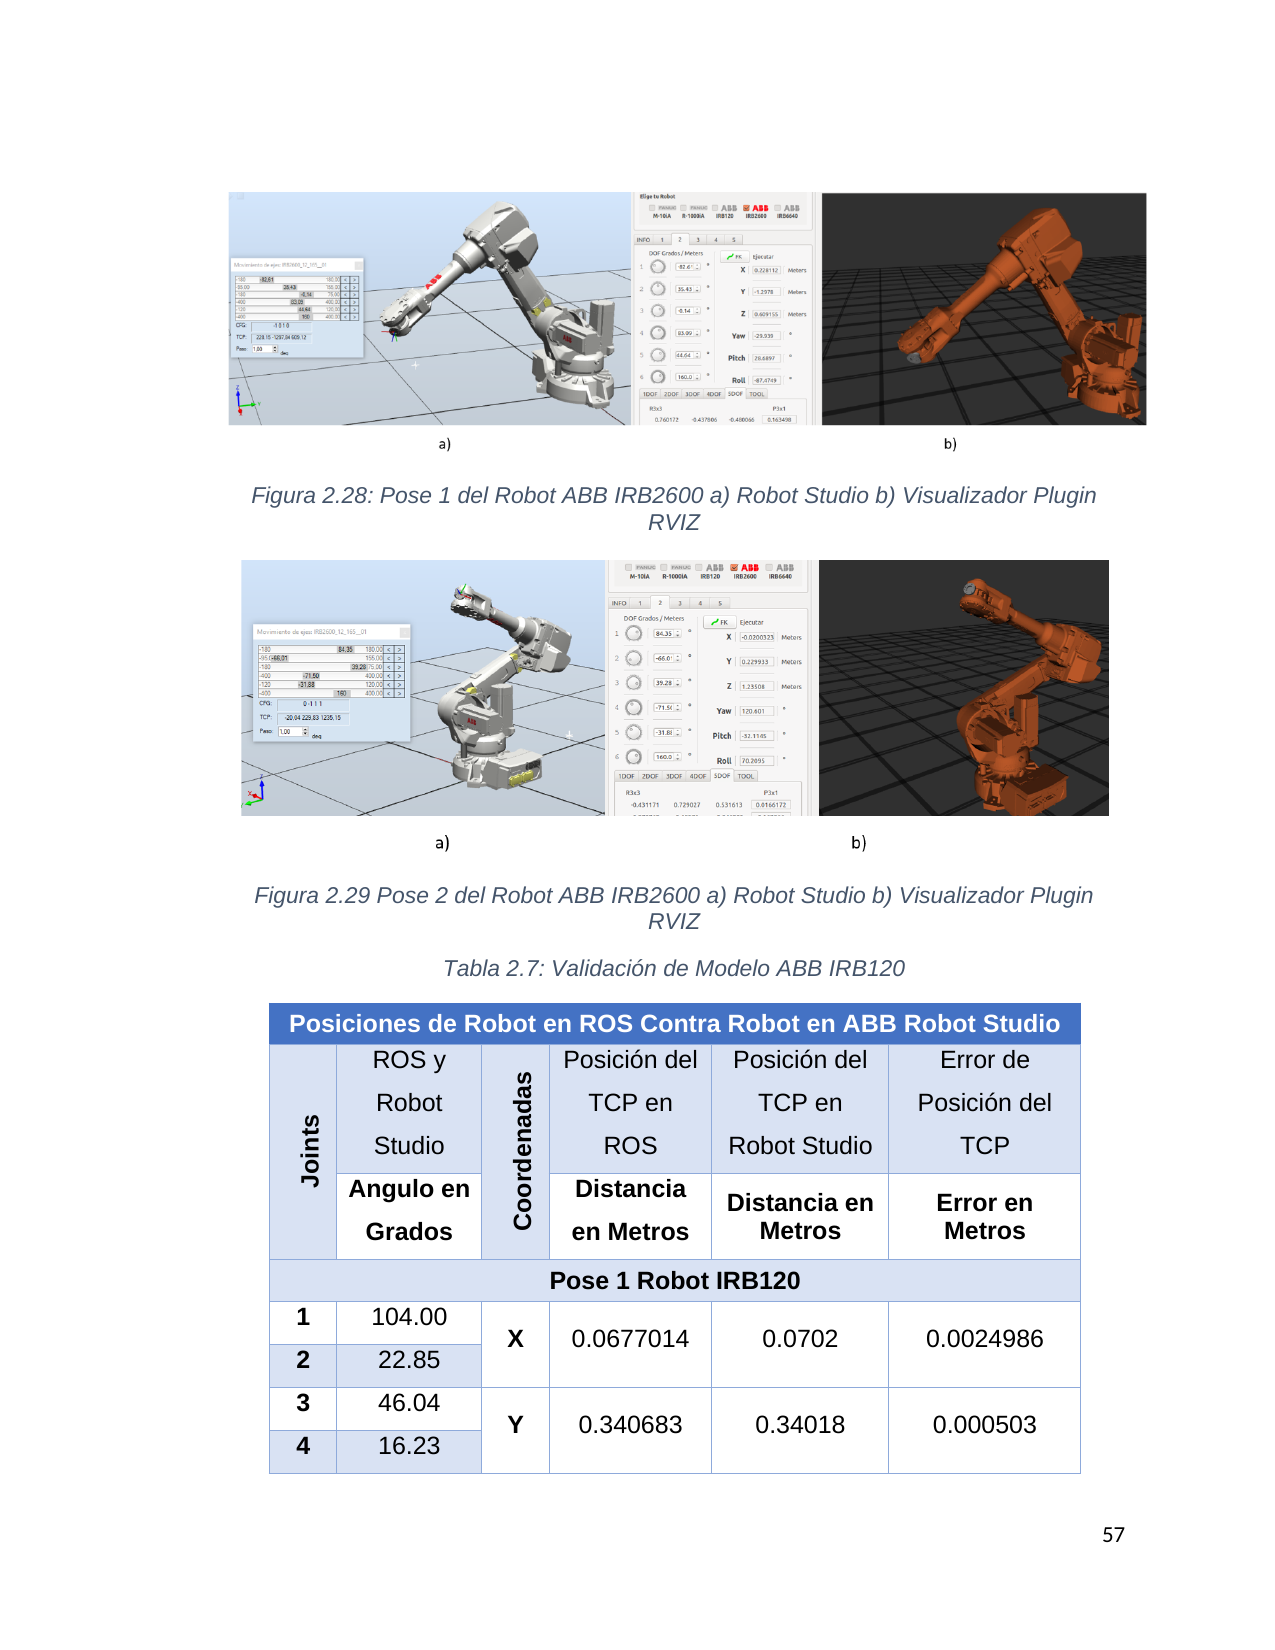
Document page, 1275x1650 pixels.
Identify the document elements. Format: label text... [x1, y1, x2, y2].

table_cell Joints [270, 1045, 336, 1259]
table_cell 22.85 [337, 1345, 481, 1387]
table_header Posiciones de Robot en ROS Contra Robot en ABB Robot Studio [270, 1004, 1080, 1044]
table_cell Coordenadas [482, 1045, 549, 1259]
table_cell 1 [270, 1302, 336, 1344]
table_cell Error en Metros [889, 1174, 1080, 1259]
table_cell 104.00 [337, 1302, 481, 1344]
table_cell 16.23 [337, 1431, 481, 1473]
table_cell 0.340683 [550, 1388, 711, 1473]
table_cell Pose 1 Robot IRB120 [270, 1260, 1080, 1301]
picture [225, 192, 1149, 452]
table_cell Posición del TCP en Robot Studio [712, 1045, 888, 1173]
table_cell 3 [270, 1388, 336, 1430]
table_cell ROS y Robot Studio [337, 1045, 481, 1173]
table_cell 0.0702 [712, 1302, 888, 1387]
table_cell Y [482, 1388, 549, 1473]
text Figura 2.28: Pose 1 del Robot ABB IRB2600 a) Robot Studio b) Visualizador Plugin RVIZ [225, 482, 1125, 535]
table_cell 0.000503 [889, 1388, 1080, 1473]
table_cell 0.0024986 [889, 1302, 1080, 1387]
table_cell Posición del TCP en ROS [550, 1045, 711, 1173]
text Tabla 2.7: Validación de Modelo ABB IRB120 [225, 955, 1125, 982]
table_cell 0.34018 [712, 1388, 888, 1473]
table_cell 0.0677014 [550, 1302, 711, 1387]
table_cell Distancia en Metros [712, 1174, 888, 1259]
table_cell Distancia en Metros [550, 1174, 711, 1259]
table_cell Error de Posición del TCP [889, 1045, 1080, 1173]
table_cell 46.04 [337, 1388, 481, 1430]
table_cell Angulo en Grados [337, 1174, 481, 1259]
picture [241, 555, 1109, 852]
table_cell X [482, 1302, 549, 1387]
table_cell 4 [270, 1431, 336, 1473]
table_cell 2 [270, 1345, 336, 1387]
text Figura 2.29 Pose 2 del Robot ABB IRB2600 a) Robot Studio b) Visualizador Plugin RVIZ [225, 882, 1125, 934]
